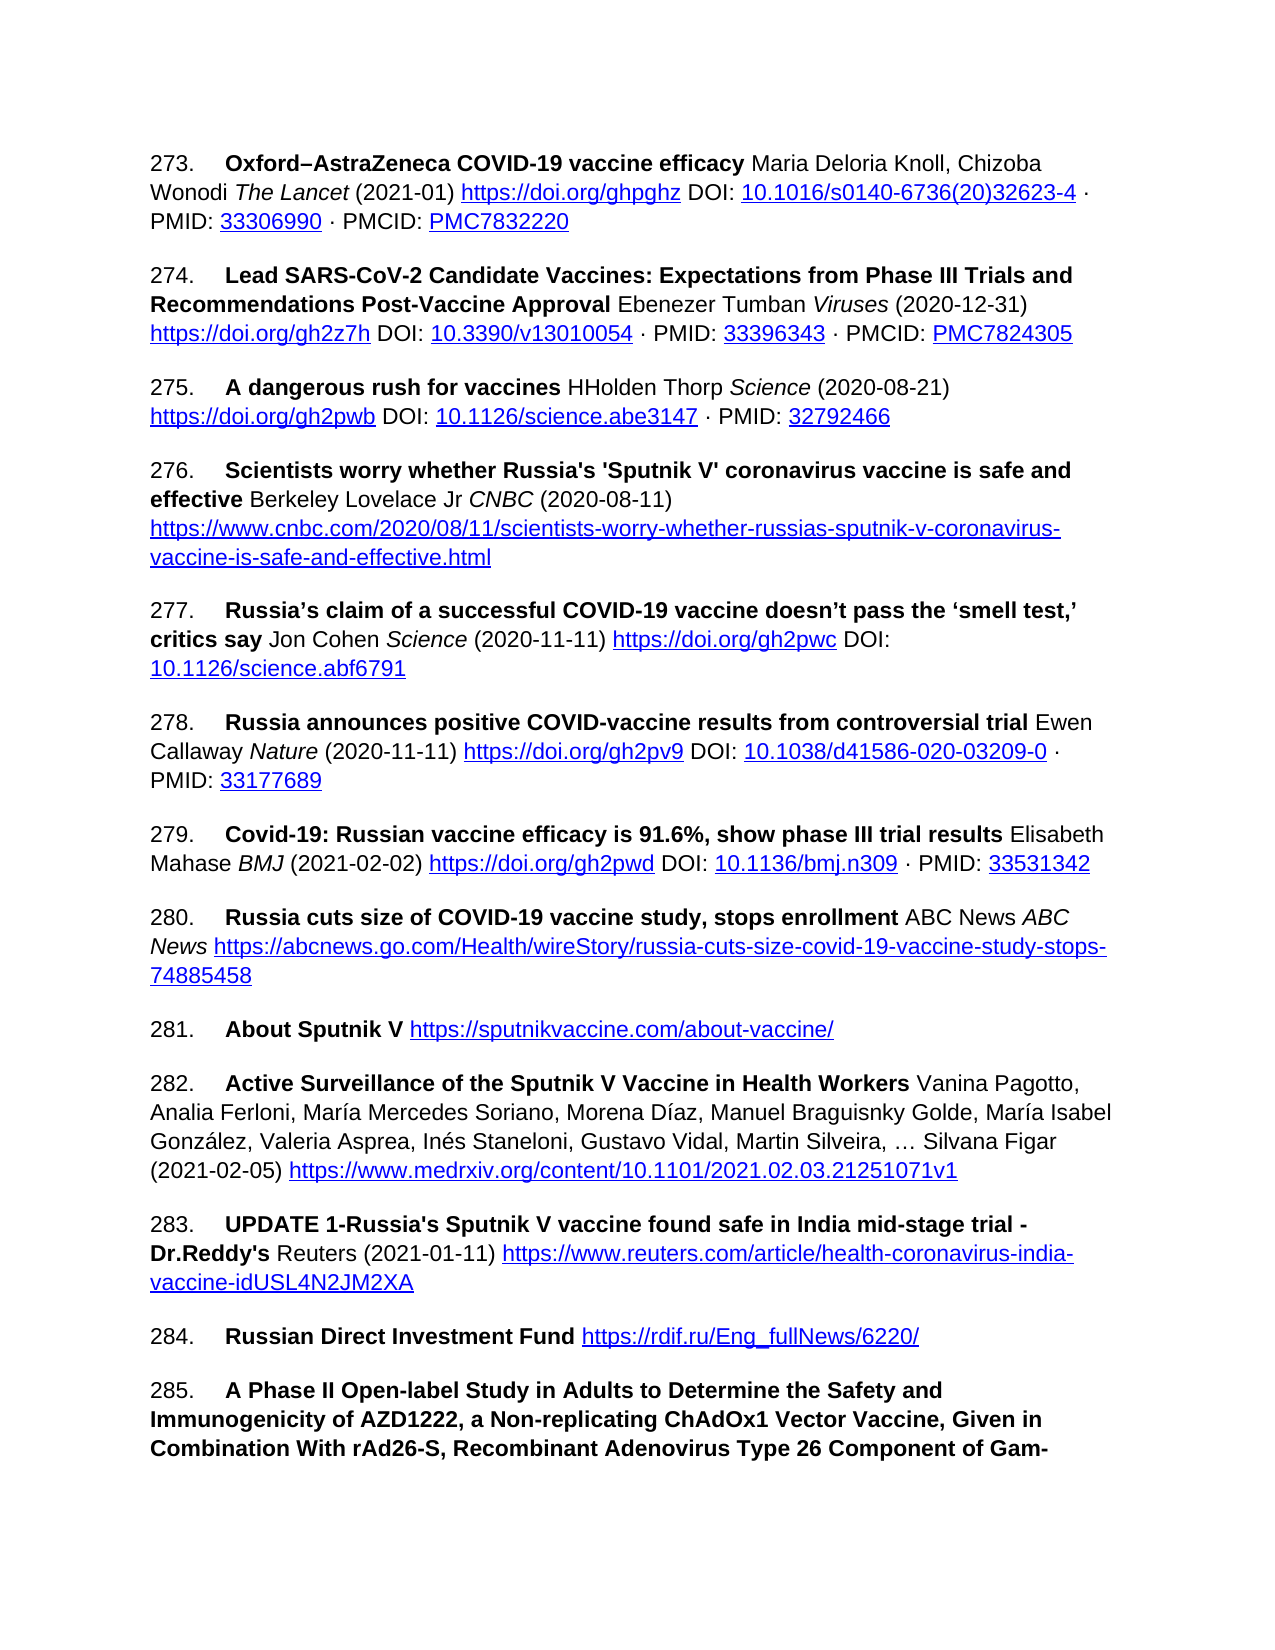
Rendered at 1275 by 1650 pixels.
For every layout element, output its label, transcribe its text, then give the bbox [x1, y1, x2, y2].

text 276. Scientists worry whether Russia's 'Sputnik V' coronavirus vaccine is safe and effective Berkeley Lovelace Jr CNBC (2020-08-11) https://www.cnbc.com/2020/08/11/scientists-worry-whether-russias-sputnik-v-coronavirus-vaccine-is-safe-and-effective.html [150, 457, 1125, 570]
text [150, 1377, 1125, 1461]
text 280. Russia cuts size of COVID-19 vaccine study, stops enrollment ABC News ABC News https://abcnews.go.com/Health/wireStory/russia-cuts-size-covid-19-vaccine-study-stops-74885458 [150, 904, 1125, 988]
text 284. Russian Direct Investment Fund https://rdif.ru/Eng_fullNews/6220/ [150, 1323, 1125, 1349]
text 274. Lead SARS-CoV-2 Candidate Vaccines: Expectations from Phase III Trials and Recommendations Post-Vaccine Approval Ebenezer Tumban Viruses (2020-12-31) https://doi.org/gh2z7h DOI: 10.3390/v13010054 · PMID: 33396343 · PMCID: PMC7824305 [150, 262, 1125, 346]
text 279. Covid-19: Russian vaccine efficacy is 91.6%, show phase III trial results Elisabeth Mahase BMJ (2021-02-02) https://doi.org/gh2pwd DOI: 10.1136/bmj.n309 · PMID: 33531342 [150, 821, 1125, 877]
text 277. Russia’s claim of a successful COVID-19 vaccine doesn’t pass the ‘smell test,’ critics say Jon Cohen Science (2020-11-11) https://doi.org/gh2pwc DOI: 10.1126/science.abf6791 [150, 597, 1125, 682]
text 275. A dangerous rush for vaccines HHolden Thorp Science (2020-08-21) https://doi.org/gh2pwb DOI: 10.1126/science.abe3147 · PMID: 32792466 [150, 374, 1125, 429]
text 273. Oxford–AstraZeneca COVID-19 vaccine efficacy Maria Deloria Knoll, Chizoba Wonodi The Lancet (2021-01) https://doi.org/ghpghz DOI: 10.1016/s0140-6736(20)32623-4 · PMID: 33306990 · PMCID: PMC7832220 [150, 150, 1125, 234]
text 282. Active Surveillance of the Sputnik V Vaccine in Health Workers Vanina Pagotto, Analia Ferloni, María Mercedes Soriano, Morena Díaz, Manuel Braguisnky Golde, María Isabel González, Valeria Asprea, Inés Staneloni, Gustavo Vidal, Martin Silveira, … Silvana Figar (2021-02-05) https://www.medrxiv.org/content/10.1101/2021.02.03.21251071v1 [150, 1070, 1125, 1183]
text 281. About Sputnik V https://sputnikvaccine.com/about-vaccine/ [150, 1016, 1125, 1042]
text 283. UPDATE 1-Russia's Sputnik V vaccine found safe in India mid-stage trial -Dr.Reddy's Reuters (2021-01-11) https://www.reuters.com/article/health-coronavirus-india-vaccine-idUSL4N2JM2XA [150, 1211, 1125, 1295]
text 278. Russia announces positive COVID-vaccine results from controversial trial Ewen Callaway Nature (2020-11-11) https://doi.org/gh2pv9 DOI: 10.1038/d41586-020-03209-0 · PMID: 33177689 [150, 709, 1125, 794]
